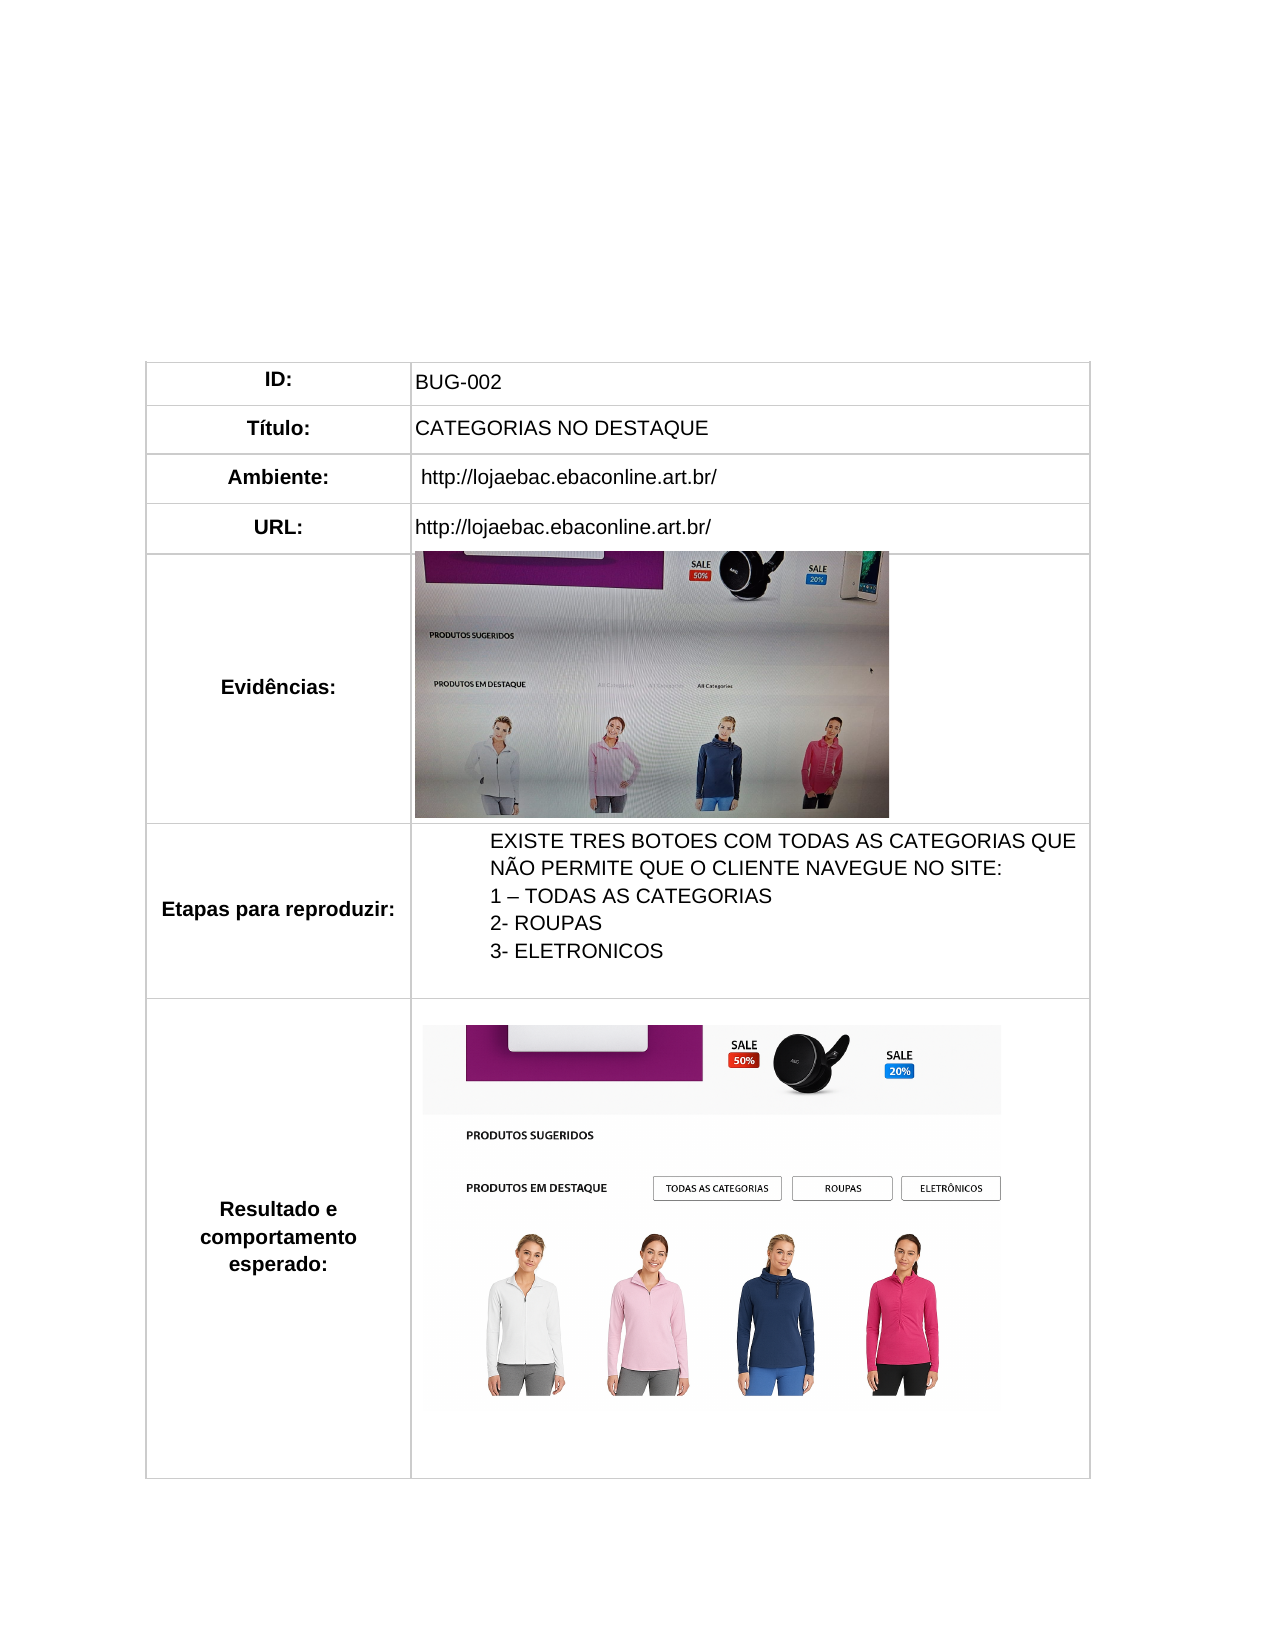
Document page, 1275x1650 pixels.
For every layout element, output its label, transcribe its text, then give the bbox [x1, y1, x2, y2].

table_cell Ambiente: [147, 455, 410, 503]
table_header BUG-002 [412, 363, 1089, 405]
table_cell Etapas para reproduzir: [147, 824, 410, 998]
table_cell Evidências: [147, 555, 410, 823]
picture [415, 551, 890, 818]
table_cell Título: [147, 406, 410, 453]
table_cell [412, 999, 1089, 1478]
table_cell EXISTE TRES BOTOES COM TODAS AS CATEGORIAS QUE NÃO PERMITE QUE O CLIENTE NAVEGUE NO SITE: 1 – TODAS AS CATEGORIAS 2- ROUPAS 3- ELETRONICOS [412, 824, 1089, 998]
table_cell URL: [147, 504, 410, 553]
table_cell [412, 555, 1089, 823]
table_cell CATEGORIAS NO DESTAQUE [412, 406, 1089, 453]
table_cell http://lojaebac.ebaconline.art.br/ [412, 455, 1089, 503]
table_cell Resultado e comportamento esperado: [147, 999, 410, 1478]
picture [422, 1025, 1002, 1411]
table_header ID: [147, 363, 410, 405]
table_cell http://lojaebac.ebaconline.art.br/ [412, 504, 1089, 553]
